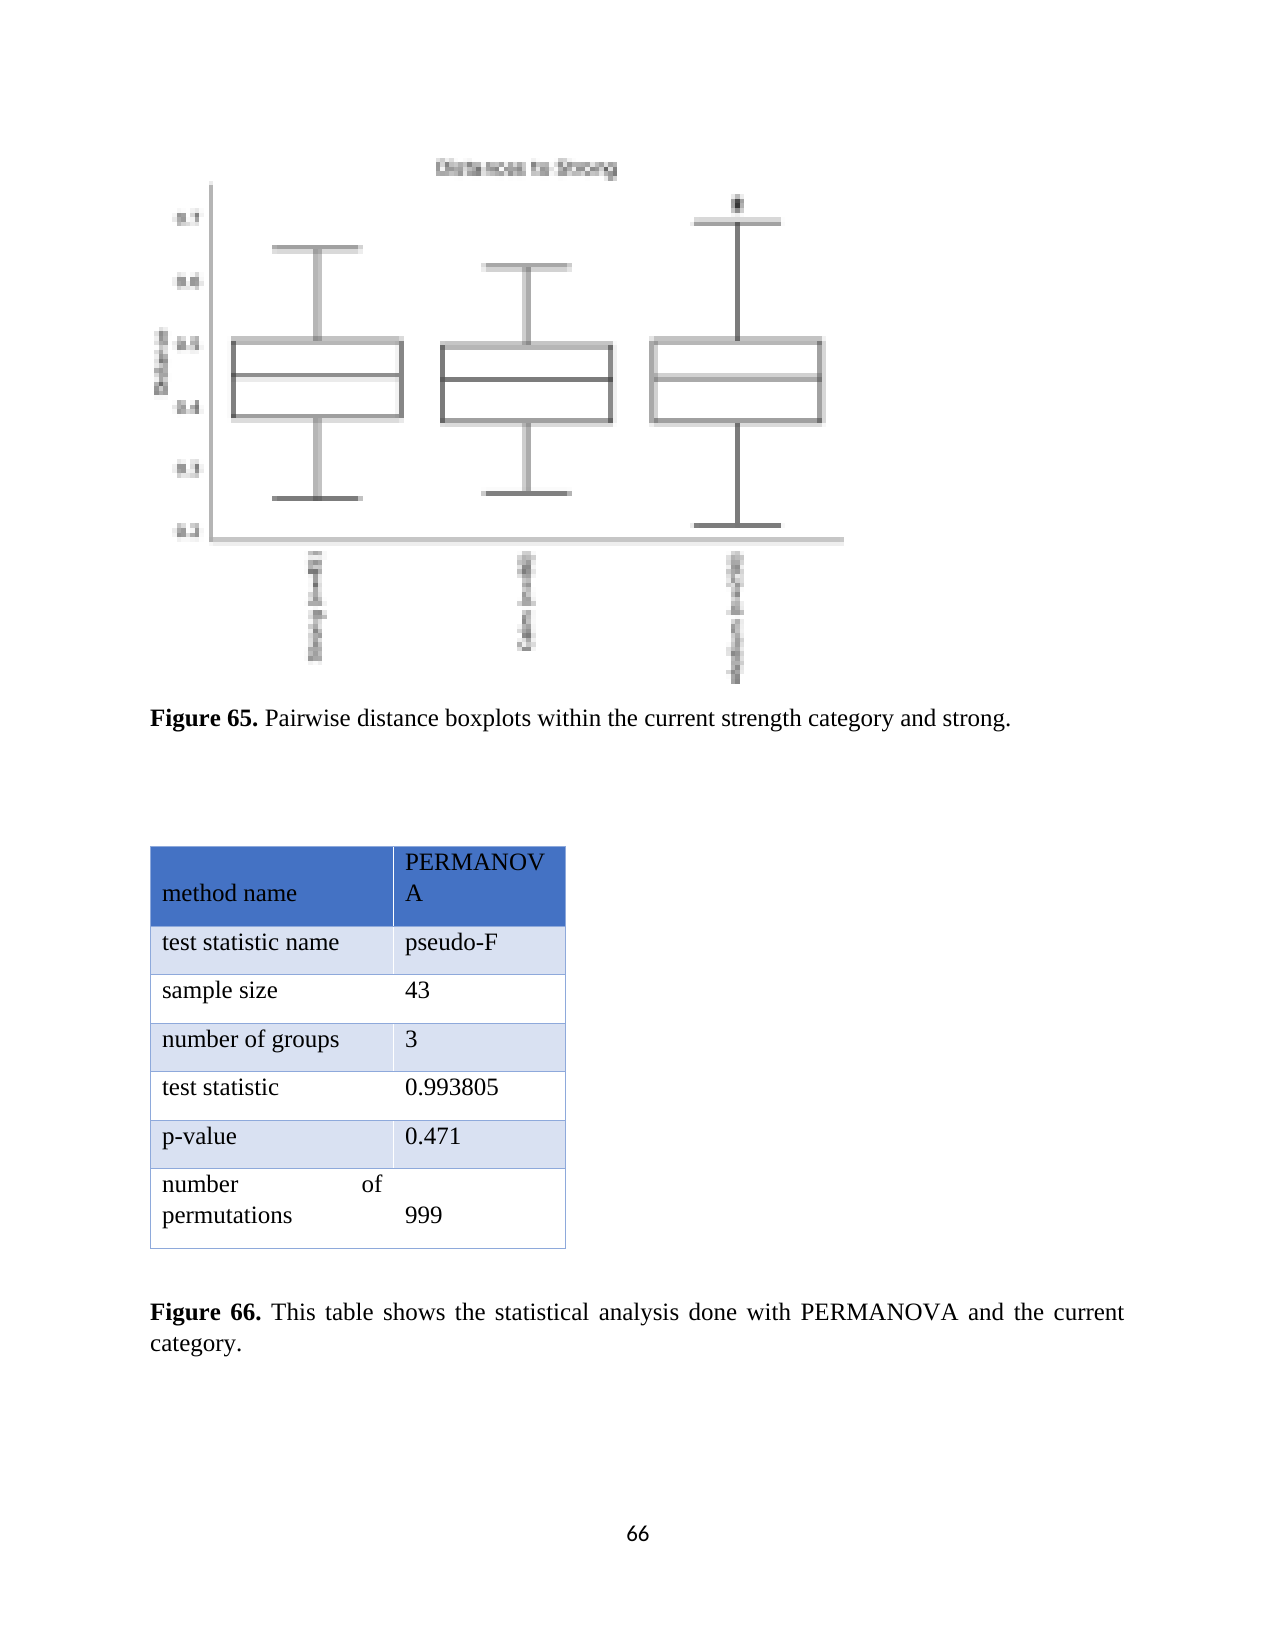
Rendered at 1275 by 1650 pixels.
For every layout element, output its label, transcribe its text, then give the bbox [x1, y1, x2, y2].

table_cell test statistic name [151, 927, 393, 974]
text Figure 66. This table shows the statistical analysis done with PERMANOVA and the current category. [150, 1297, 1125, 1356]
table_cell test statistic [151, 1072, 393, 1120]
table_cell p-value [151, 1121, 393, 1168]
table_cell 0.471 [394, 1121, 565, 1168]
table_cell sample size [151, 975, 393, 1023]
table_cell 0.993805 [394, 1072, 565, 1120]
text Figure 65. Pairwise distance boxplots within the current strength category and strong. [150, 703, 1125, 732]
table_header PERMANOVA [394, 847, 565, 926]
table_header method name [151, 847, 393, 926]
table_cell 43 [394, 975, 565, 1023]
table_cell pseudo-F [394, 927, 565, 974]
table_cell 3 [394, 1024, 565, 1071]
table_cell number of groups [151, 1024, 393, 1071]
table_cell 999 [394, 1169, 565, 1248]
table_cell number of permutations [151, 1169, 393, 1248]
